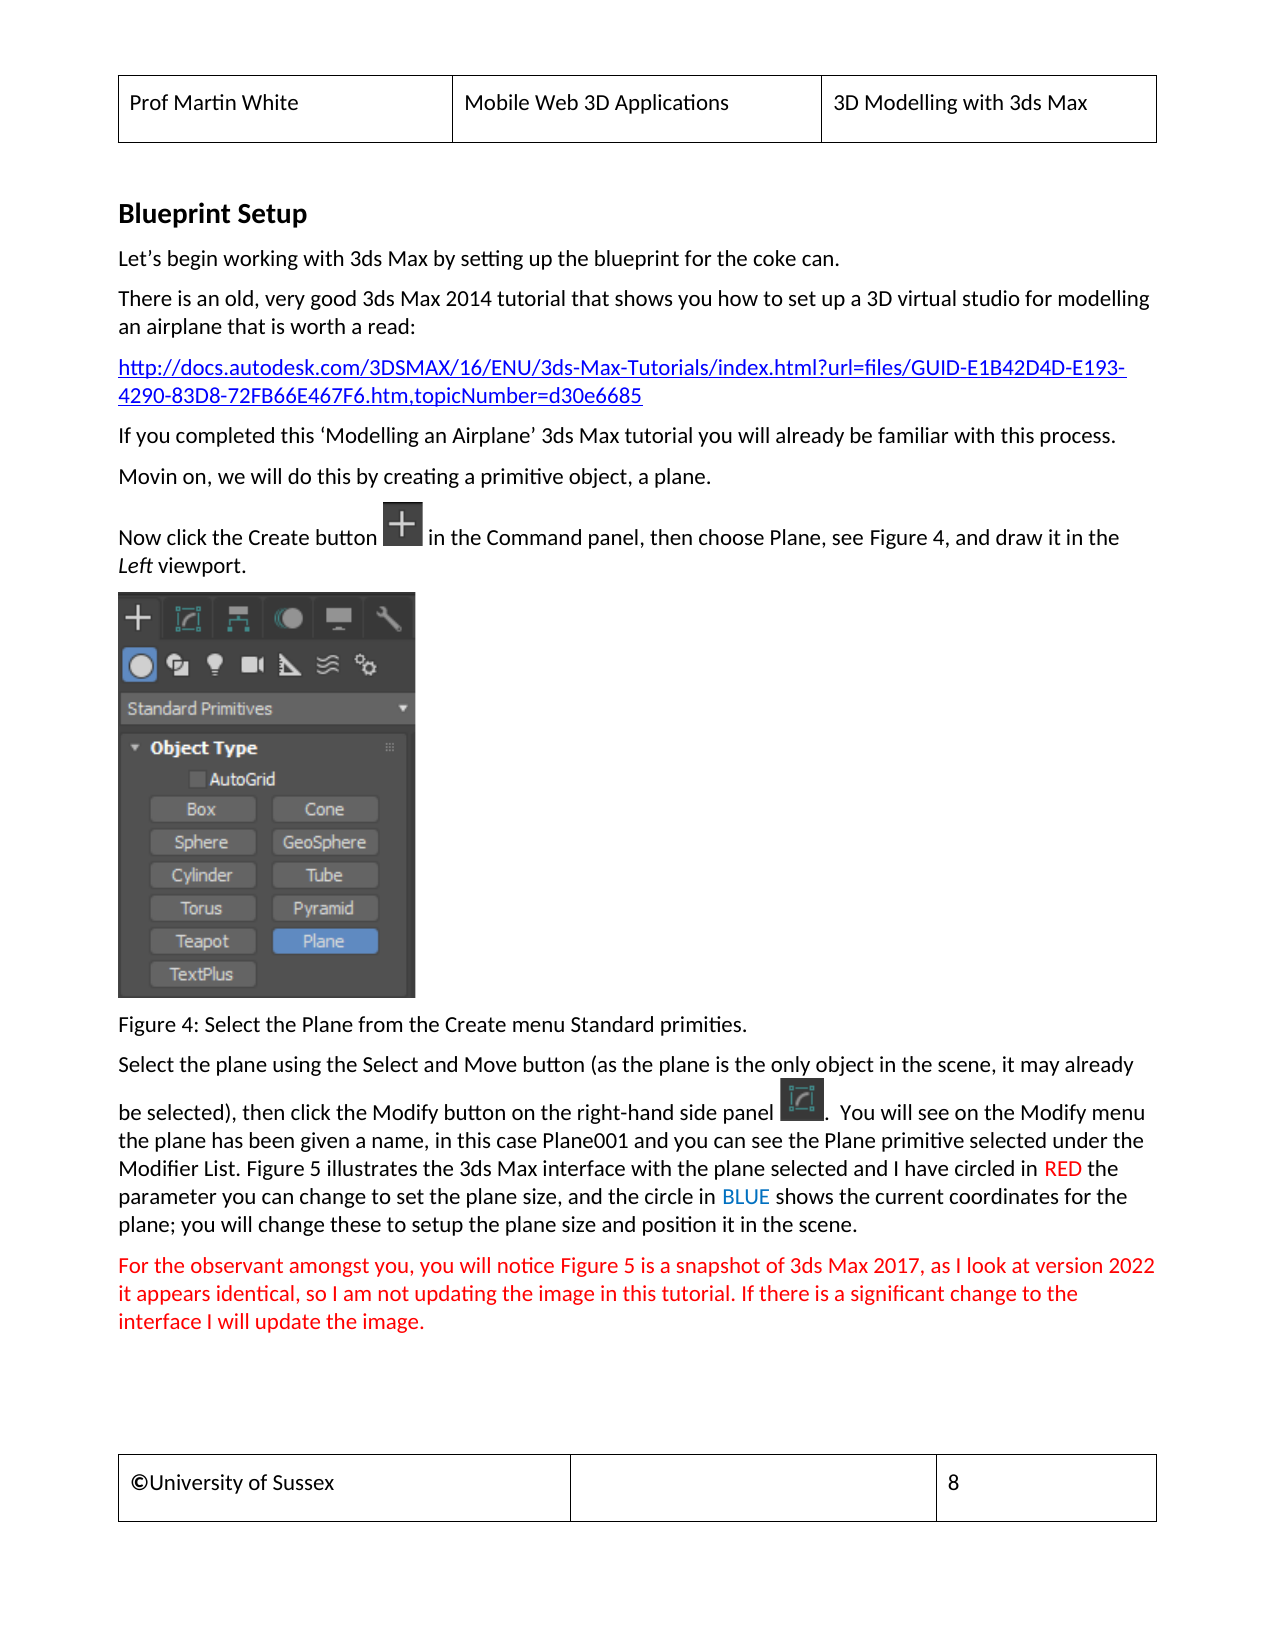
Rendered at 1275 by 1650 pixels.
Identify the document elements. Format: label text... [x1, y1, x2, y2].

text Select the plane using the Select and Move button (as the plane is the only object in the scene, it may already be selected), then click the Modify button on the right-hand side panel . You will see on the Modify menu the plane has been given a name, in this case Plane001 and you can see the Plane primitive selected under the Modifier List. Figure 5 illustrates the 3ds Max interface with the plane selected and I have circled in RED the parameter you can change to set the plane size, and the circle in BLUE shows the current coordinates for the plane; you will change these to setup the plane size and position it in the scene. [118, 1050, 1157, 1238]
picture [383, 502, 423, 546]
text Let’s begin working with 3ds Max by setting up the blueprint for the coke can. [118, 244, 1157, 272]
text http://docs.autodesk.com/3DSMAX/16/ENU/3ds-Max-Tutorials/index.html?url=files/GUID-E1B42D4D-E193-4290-83D8-72FB66E467F6.htm,topicNumber=d30e6685 [118, 353, 1157, 409]
text There is an old, very good 3ds Max 2014 tutorial that shows you how to set up a 3D virtual studio for modelling an airplane that is worth a read: [118, 284, 1157, 340]
text Figure 4: Select the Plane from the Create menu Standard primities. [118, 1010, 1157, 1038]
text If you completed this ‘Modelling an Airplane’ 3ds Max tutorial you will already be familiar with this process. [118, 421, 1157, 449]
text Now click the Create button in the Command panel, then choose Plane, see Figure 4, and draw it in the Left viewport. [118, 502, 1157, 579]
subtitle Blueprint Setup [118, 196, 1157, 231]
picture [780, 1078, 824, 1121]
picture [118, 592, 416, 998]
text For the observant amongst you, you will notice Figure 5 is a snapshot of 3ds Max 2017, as I look at version 2022 it appears identical, so I am not updating the image in this tutorial. If there is a significant change to the interface I will update the image. [118, 1251, 1157, 1335]
text Movin on, we will do this by creating a primitive object, a plane. [118, 462, 1157, 490]
